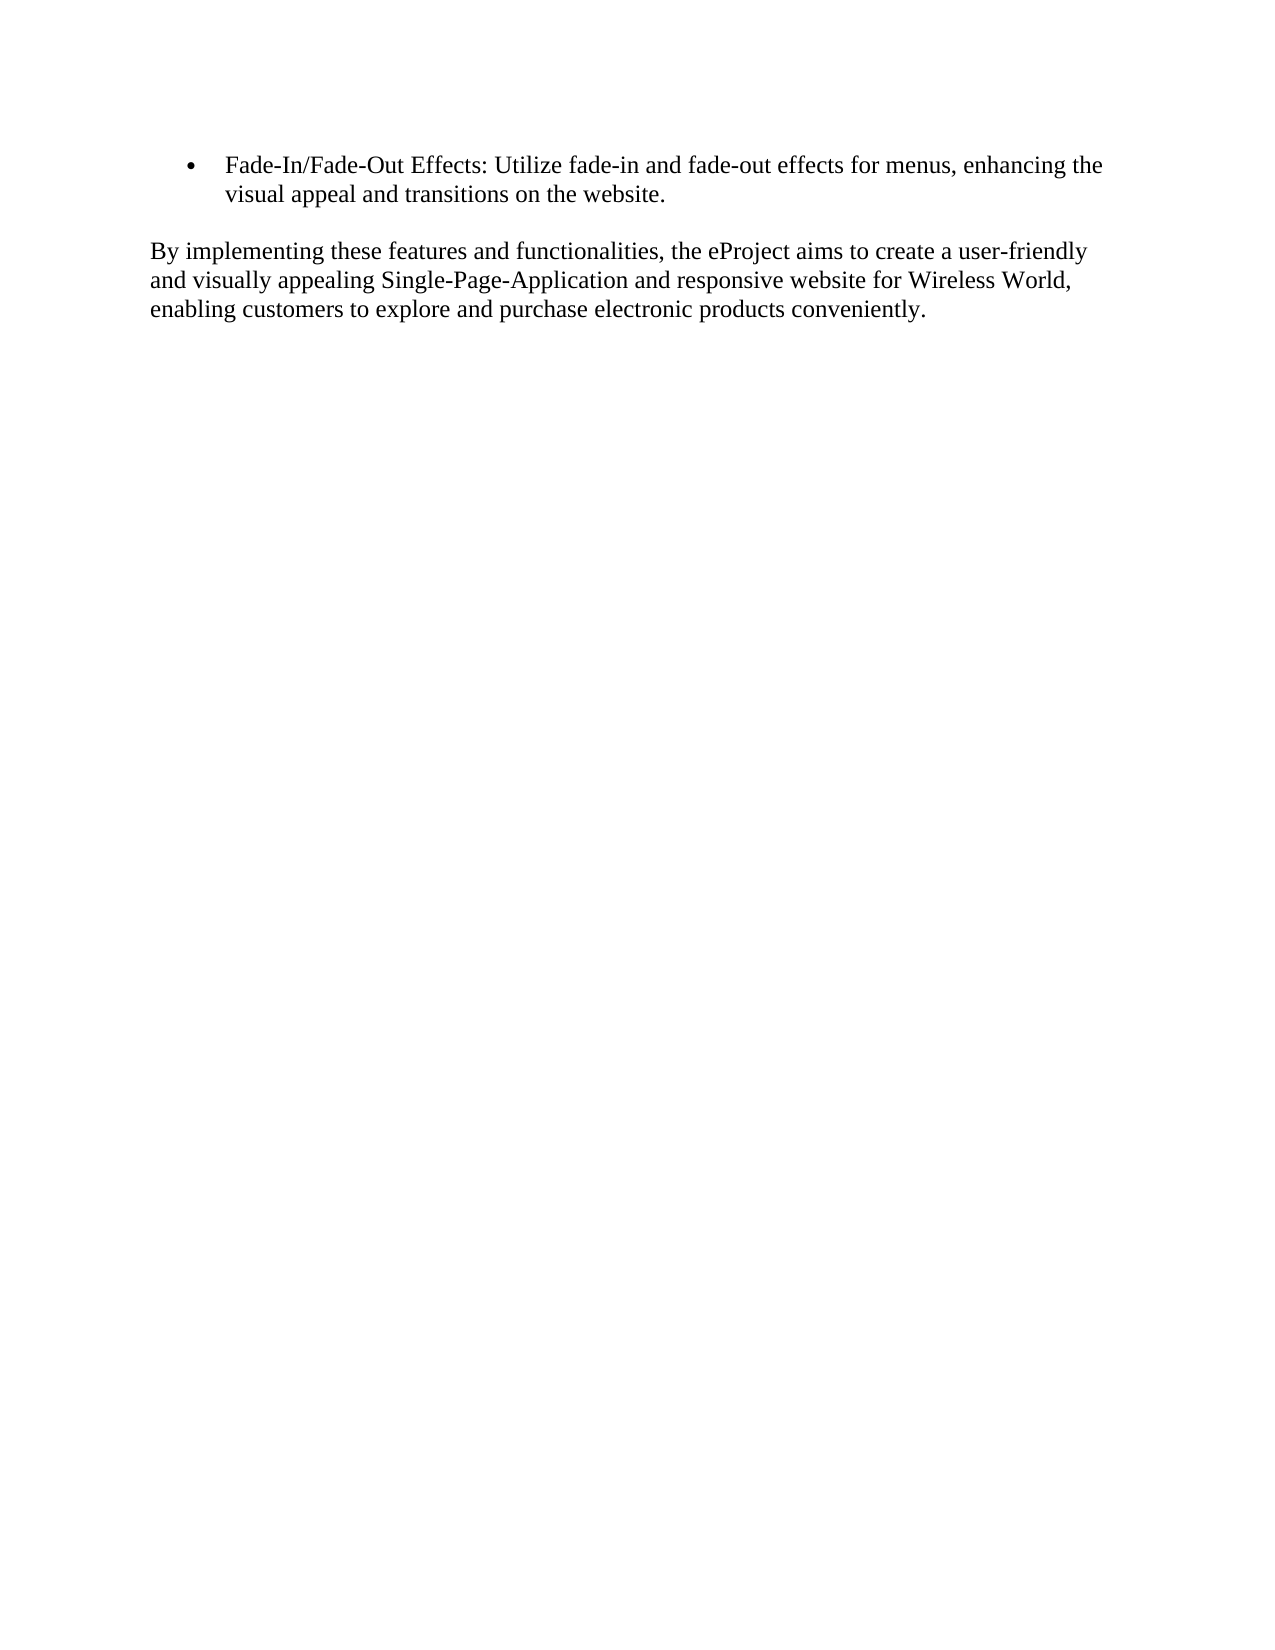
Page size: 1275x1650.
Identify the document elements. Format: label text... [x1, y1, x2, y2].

text By implementing these features and functionalities, the eProject aims to create a user-friendly and visually appealing Single-Page-Application and responsive website for Wireless World, enabling customers to explore and purchase electronic products conveniently. [150, 236, 1125, 322]
list Fade-In/Fade-Out Effects: Utilize fade-in and fade-out effects for menus, enhancing the visual appeal and transitions on the website. [187, 150, 1125, 207]
